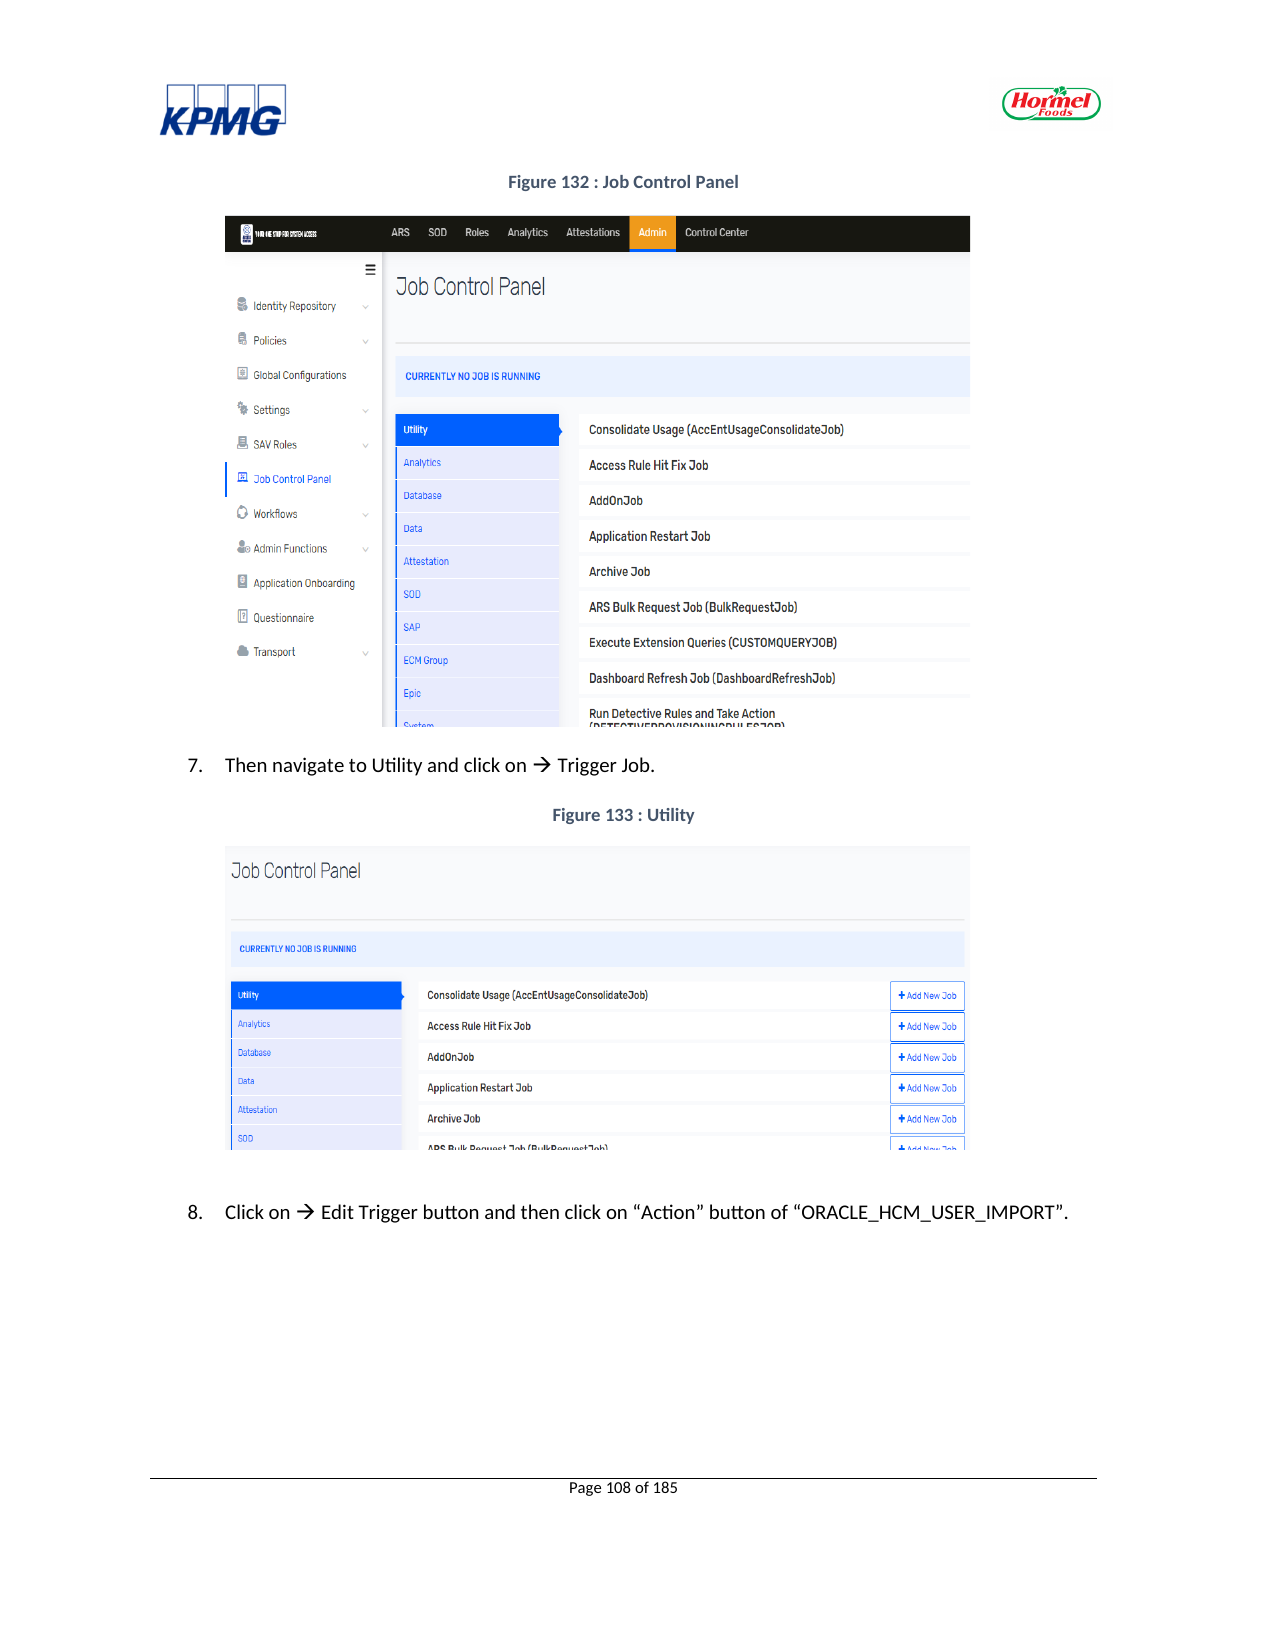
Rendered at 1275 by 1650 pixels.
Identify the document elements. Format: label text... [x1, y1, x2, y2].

text Figure 133 : Utility [150, 803, 1097, 826]
picture [225, 846, 971, 1150]
text Figure 132 : Job Control Panel [150, 171, 1097, 194]
picture [150, 75, 302, 146]
list Click on Edit Trigger button and then click on “Action” button of “ORACLE_HCM_USER_IMPORT”. [187, 1199, 1097, 1225]
picture [988, 77, 1114, 140]
picture [225, 214, 971, 727]
list Then navigate to Utility and click on Trigger Job. [187, 752, 1097, 778]
